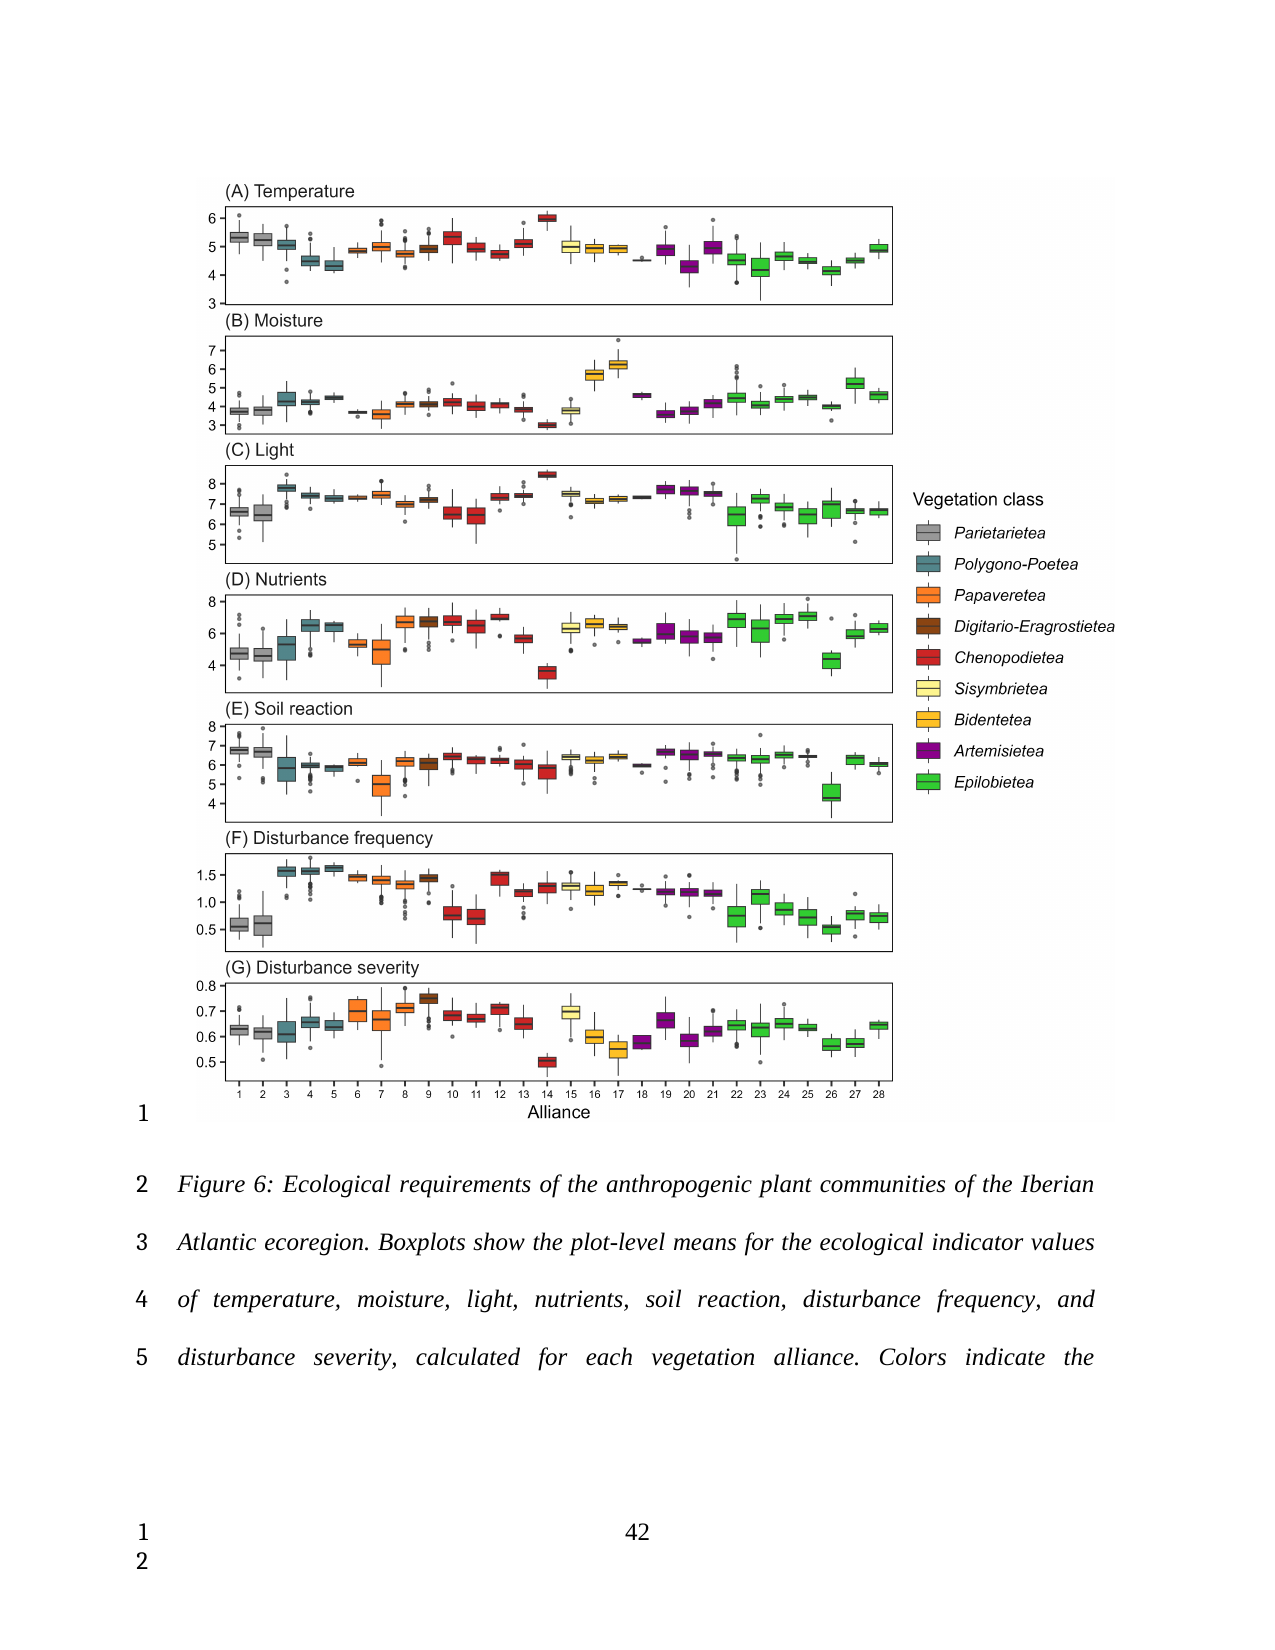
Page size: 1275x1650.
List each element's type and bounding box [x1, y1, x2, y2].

picture [196, 177, 1115, 1122]
text [177, 1169, 1098, 1370]
